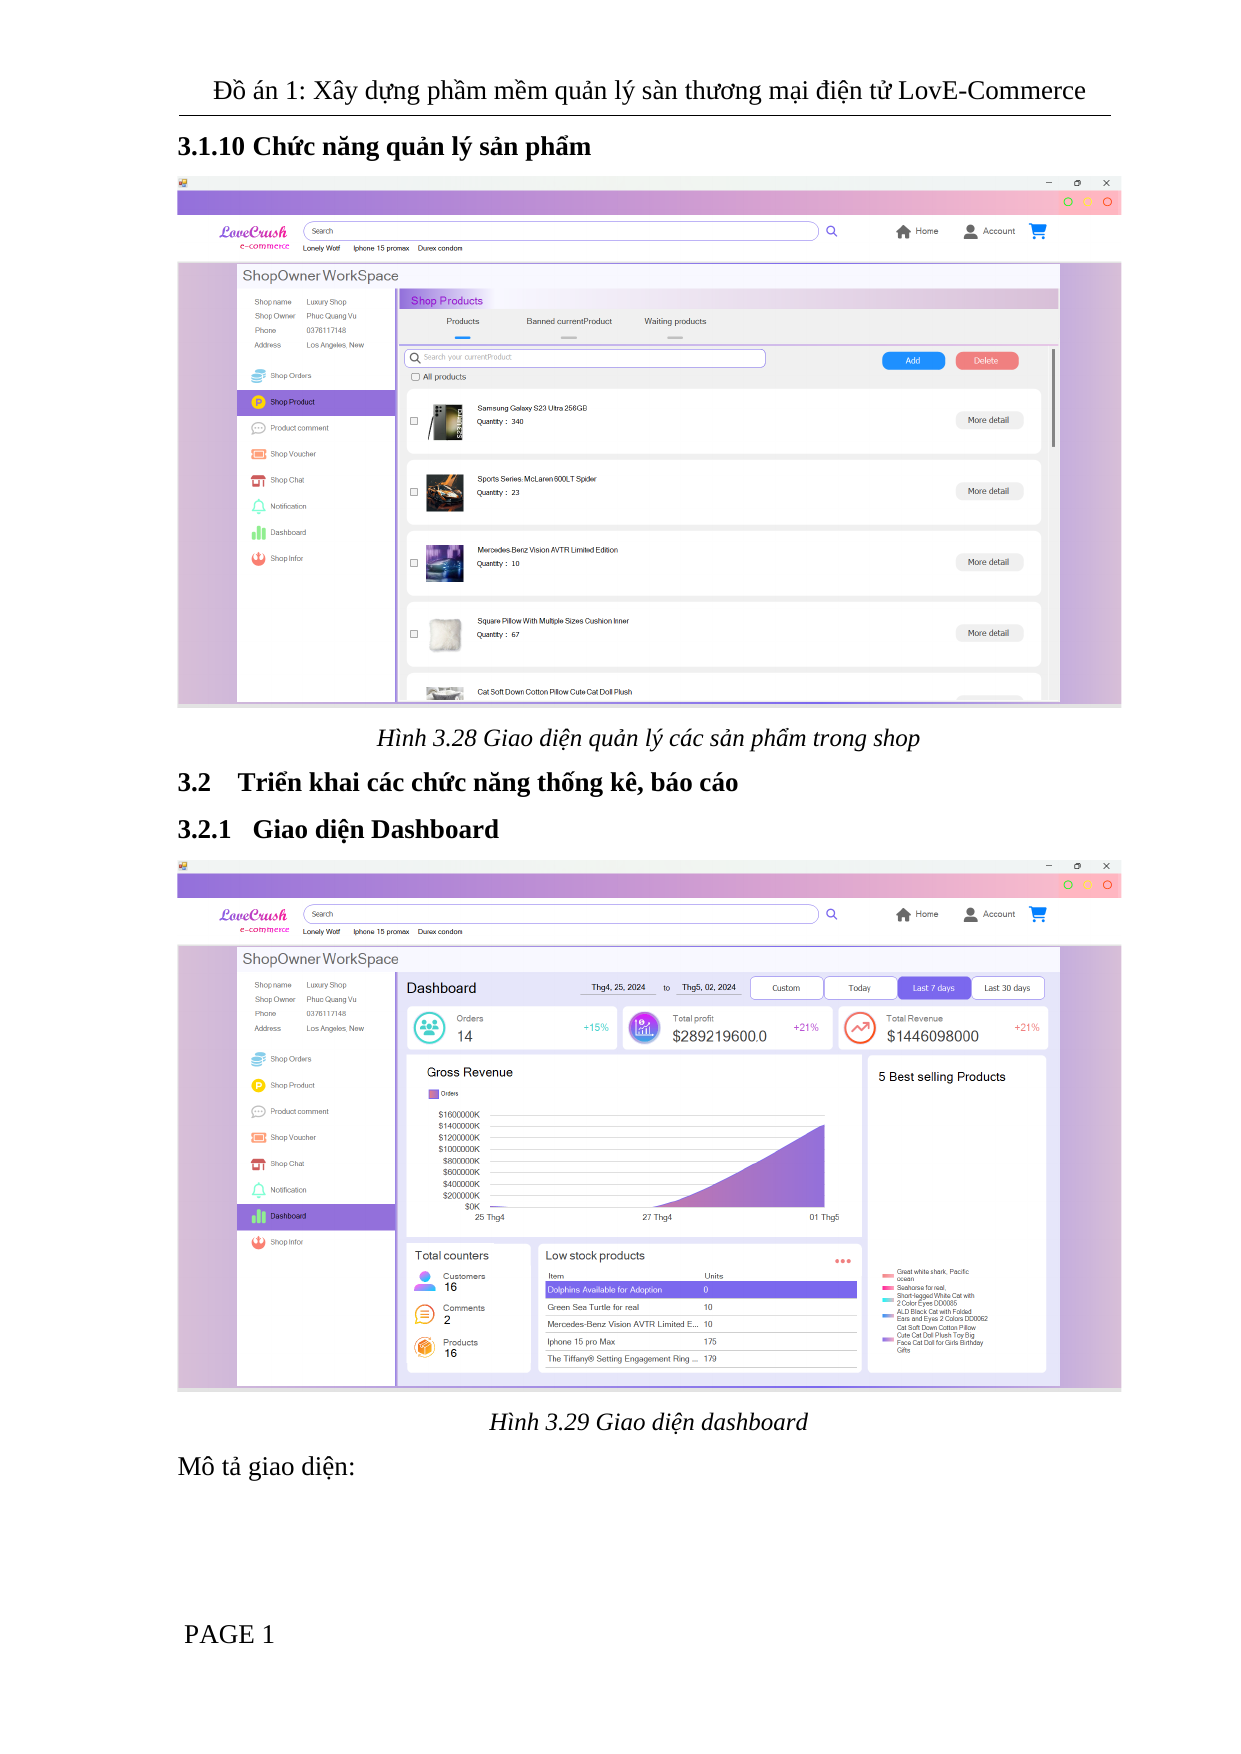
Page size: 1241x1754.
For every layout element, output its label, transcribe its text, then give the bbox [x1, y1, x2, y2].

text Mô tả giao diện: [177, 1450, 1122, 1481]
picture [177, 176, 1122, 708]
picture [177, 860, 1122, 1392]
subtitle Chức năng quản lý sản phẩm [177, 130, 1122, 161]
subtitle Giao diện Dashboard [177, 813, 1122, 844]
subtitle Triển khai các chức năng thống kê, báo cáo [177, 767, 1122, 798]
